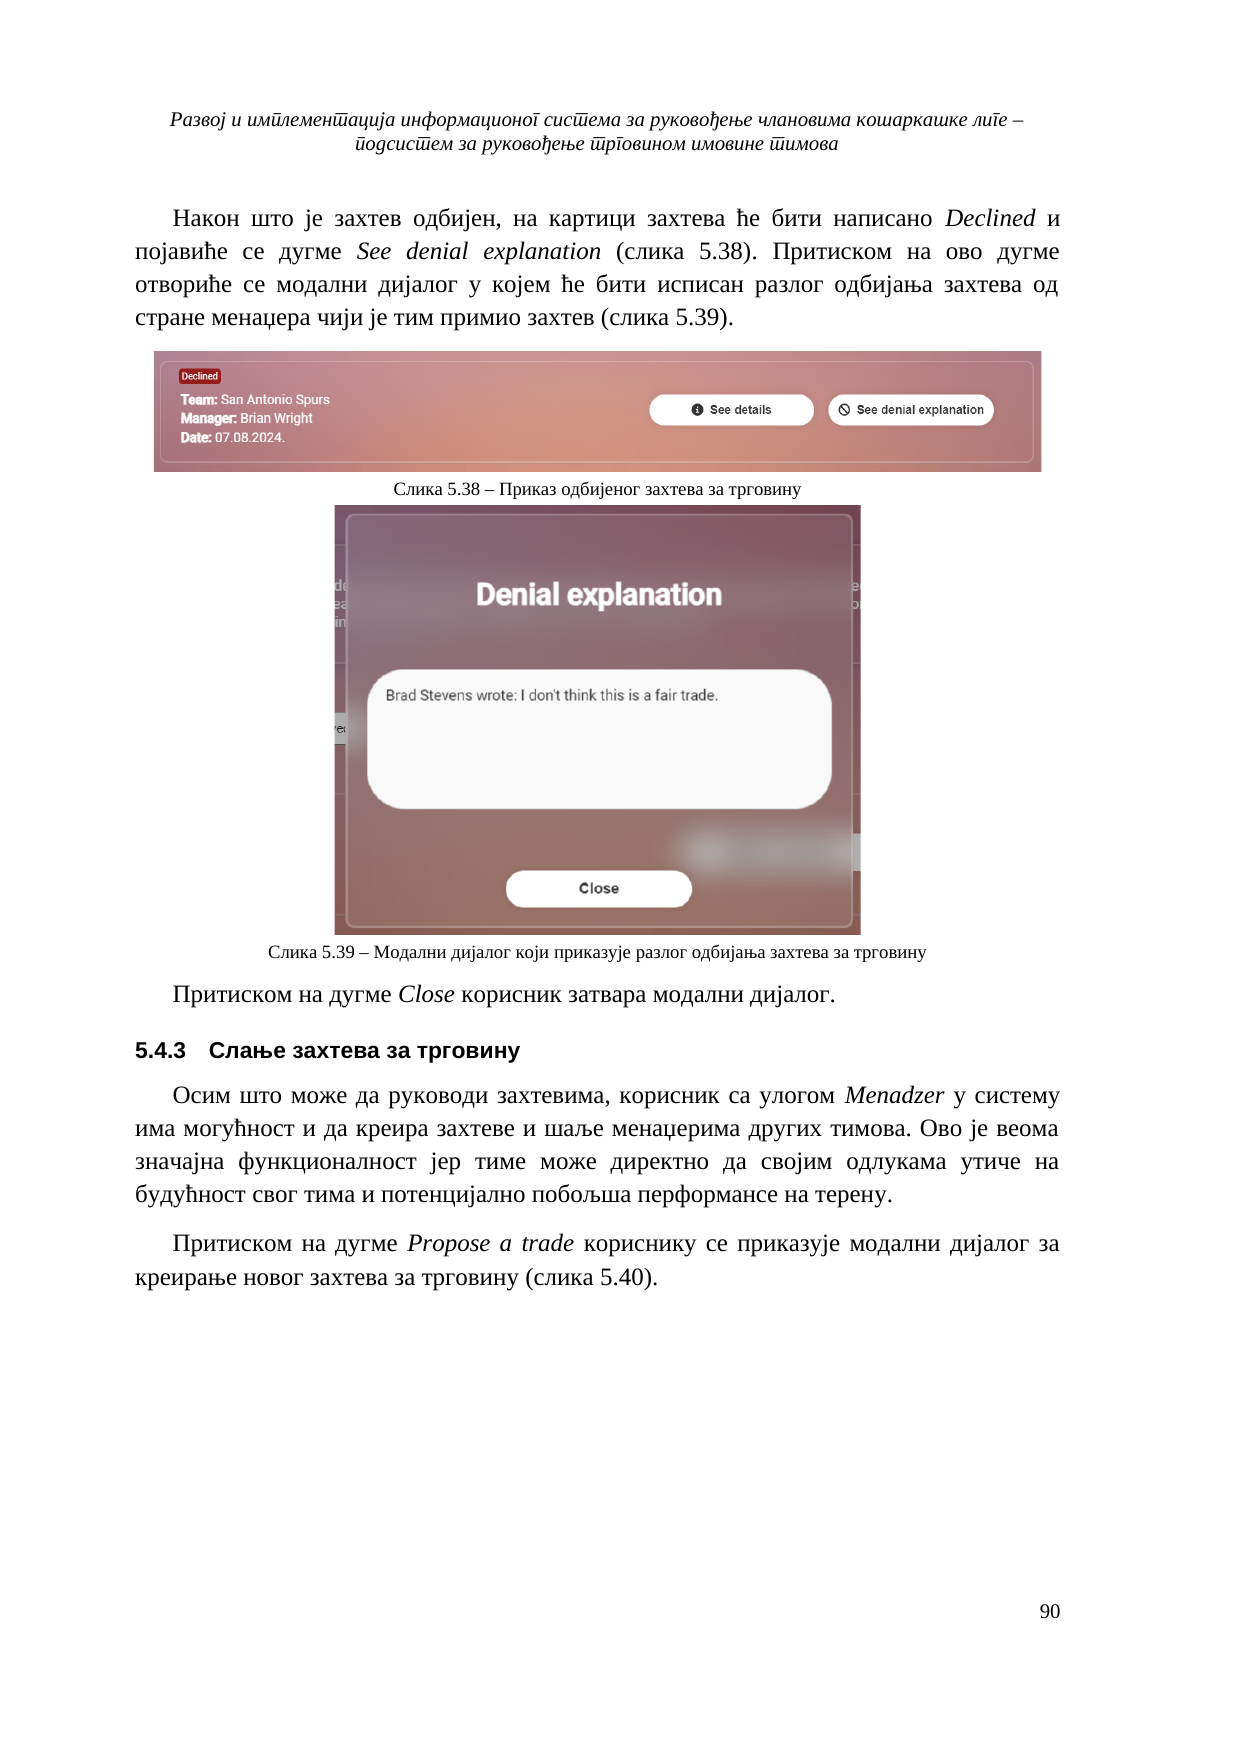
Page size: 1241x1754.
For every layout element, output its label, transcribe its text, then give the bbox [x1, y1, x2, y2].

text Слика 5.38 – Приказ одбијеног захтева за трговину [135, 478, 1060, 499]
text Осим што може да руководи захтевима, корисник са улогом Menadzer у систему има могућност и да креира захтеве и шаље менаџерима других тимова. Ово је веома значајна функционалност јер тиме може директно да својим одлукама утиче на будућност свог тима и потенцијално побољша перформансе на терену. [135, 1080, 1060, 1208]
text Притиском на дугме Propose a trade кориснику се приказује модални дијалог за креирање новог захтева за трговину (слика 5.40). [135, 1228, 1060, 1290]
subtitle Слање захтева за трговину [135, 1037, 1060, 1063]
text Након што је захтев одбијен, на картици захтева ће бити написано Declined и појавиће се дугме See denial explanation (слика 5.38). Притиском на ово дугме отвориће се модални дијалог у којем ће бити исписан разлог одбијања захтева од стране менаџера чији је тим примио захтев (слика 5.39). [135, 203, 1060, 331]
text Притиском на дугме Close корисник затвара модални дијалог. [135, 979, 1060, 1007]
picture [153, 351, 1042, 472]
text Слика 5.39 – Модални дијалог који приказује разлог одбијања захтева за трговину [135, 941, 1060, 962]
picture [334, 505, 861, 935]
